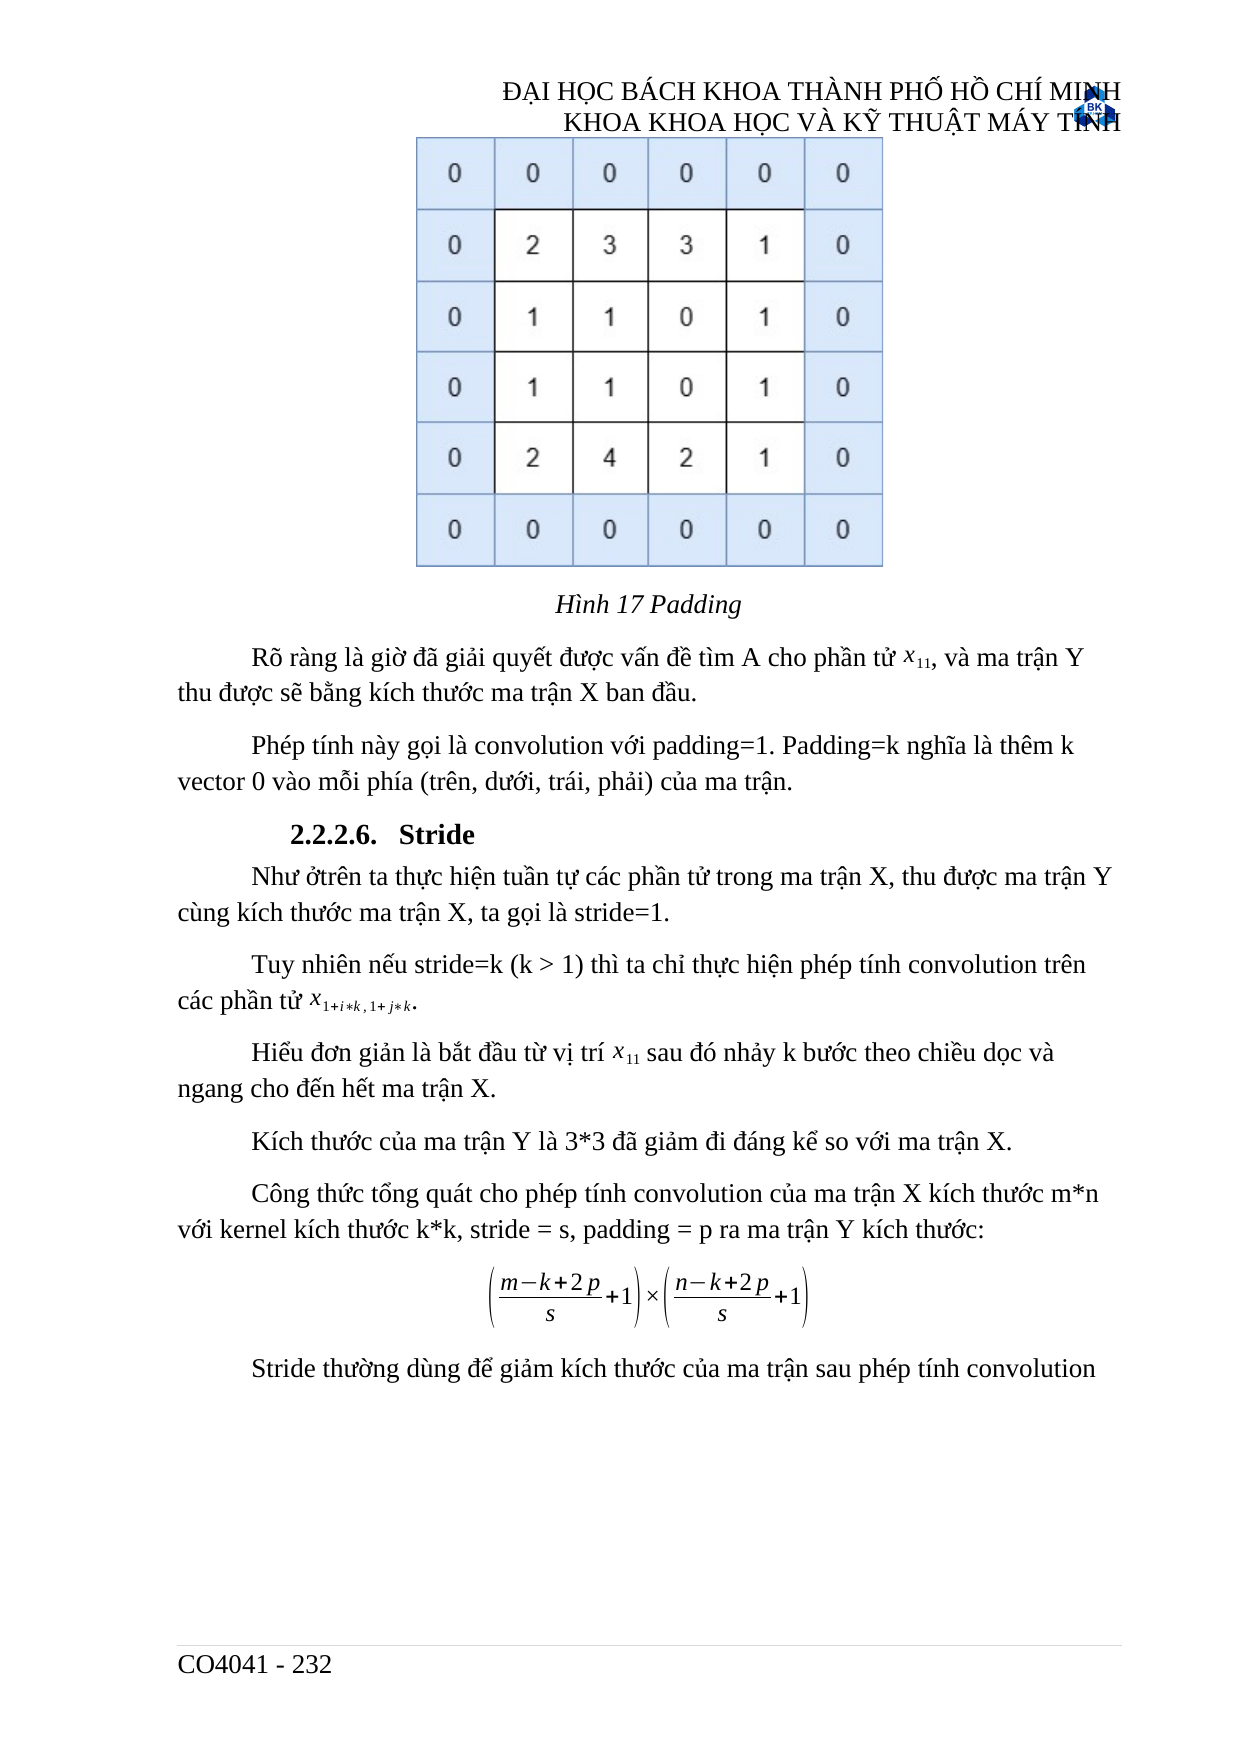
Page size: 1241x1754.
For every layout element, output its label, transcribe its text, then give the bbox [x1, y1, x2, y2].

text Như ởtrên ta thực hiện tuần tự các phần tử trong ma trận X, thu được ma trận Y cùng kích thước ma trận X, ta gọi là stride=1. [177, 860, 1122, 927]
text Công thức tổng quát cho phép tính convolution của ma trận X kích thước m*n với kernel kích thước k*k, stride = s, padding = p ra ma trận Y kích thước: [177, 1177, 1122, 1244]
text Kích thước của ma trận Y là 3*3 đã giảm đi đáng kể so với ma trận X. [177, 1125, 1122, 1156]
text Phép tính này gọi là convolution với padding=1. Padding=k nghĩa là thêm k vector 0 vào mỗi phía (trên, dưới, trái, phải) của ma trận. [177, 729, 1122, 796]
picture [416, 137, 884, 567]
text Tuy nhiên nếu stride=k (k > 1) thì ta chỉ thực hiện phép tính convolution trên các phần tử . [177, 948, 1122, 1015]
text Hiểu đơn giản là bắt đầu từ vị trí sau đó nhảy k bước theo chiều dọc và ngang cho đến hết ma trận X. [177, 1036, 1122, 1103]
text Hình Padding [177, 588, 1122, 620]
picture [1088, 82, 1097, 94]
text Stride thường dùng để giảm kích thước của ma trận sau phép tính convolution [177, 1352, 1122, 1383]
text Rõ ràng là giờ đã giải quyết được vấn đề tìm A cho phần tử , và ma trận Y thu được sẽ bằng kích thước ma trận X ban đầu. [177, 641, 1122, 708]
picture [1107, 82, 1115, 90]
subtitle Stride [290, 817, 1122, 851]
picture [1067, 82, 1123, 133]
